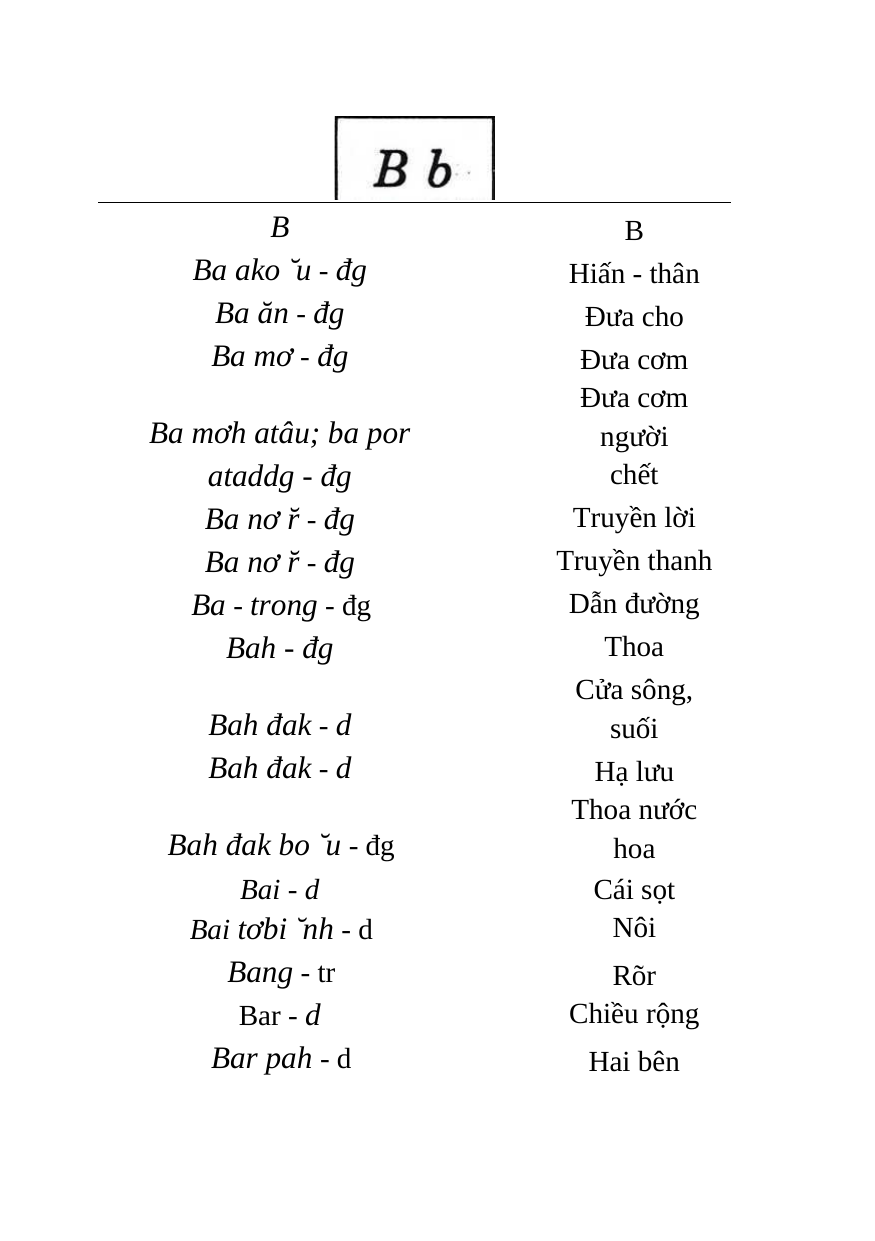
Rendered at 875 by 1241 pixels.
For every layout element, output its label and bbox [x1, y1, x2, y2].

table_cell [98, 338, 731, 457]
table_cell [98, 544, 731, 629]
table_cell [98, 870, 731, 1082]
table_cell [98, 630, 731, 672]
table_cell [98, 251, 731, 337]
picture [334, 116, 495, 200]
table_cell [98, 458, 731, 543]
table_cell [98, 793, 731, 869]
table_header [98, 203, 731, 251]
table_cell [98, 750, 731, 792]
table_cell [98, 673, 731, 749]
